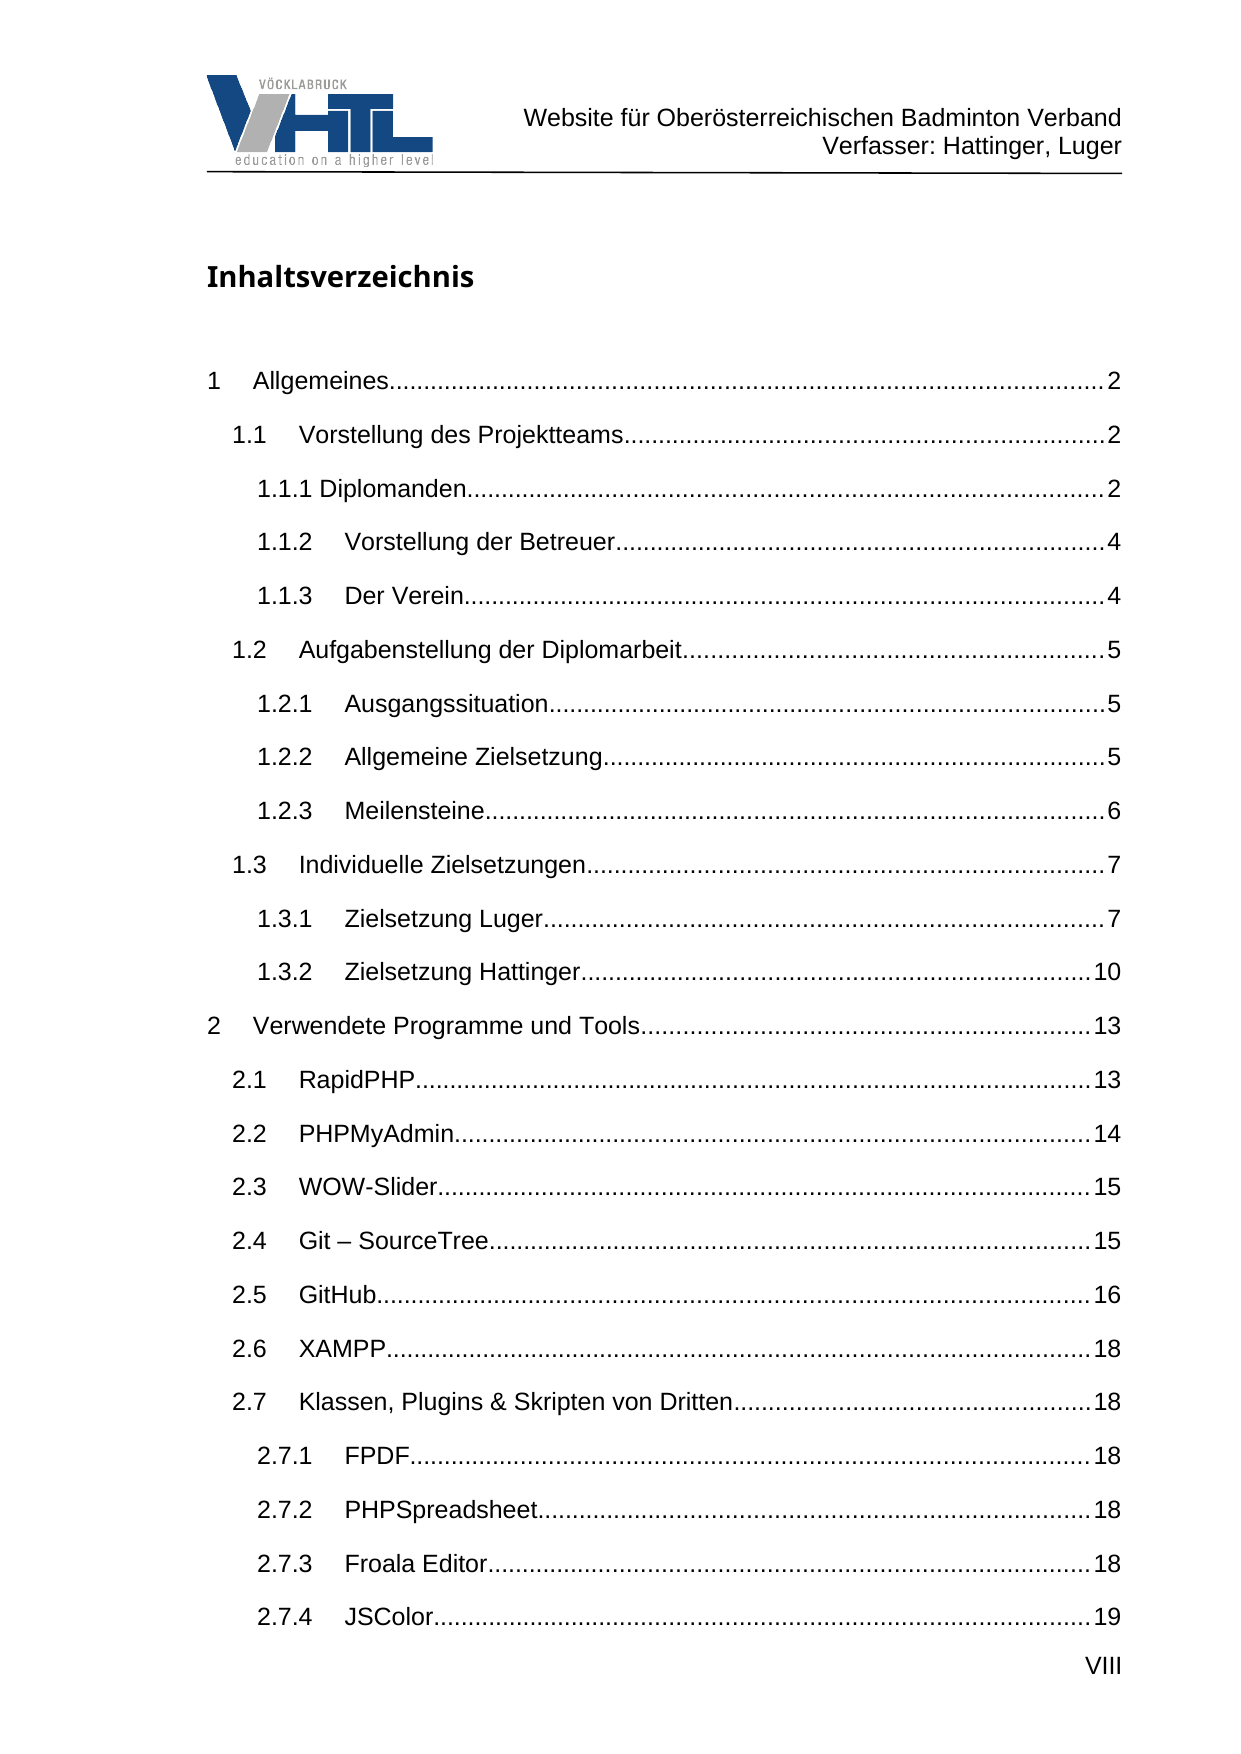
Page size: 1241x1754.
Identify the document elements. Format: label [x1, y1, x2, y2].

picture [206, 75, 433, 167]
